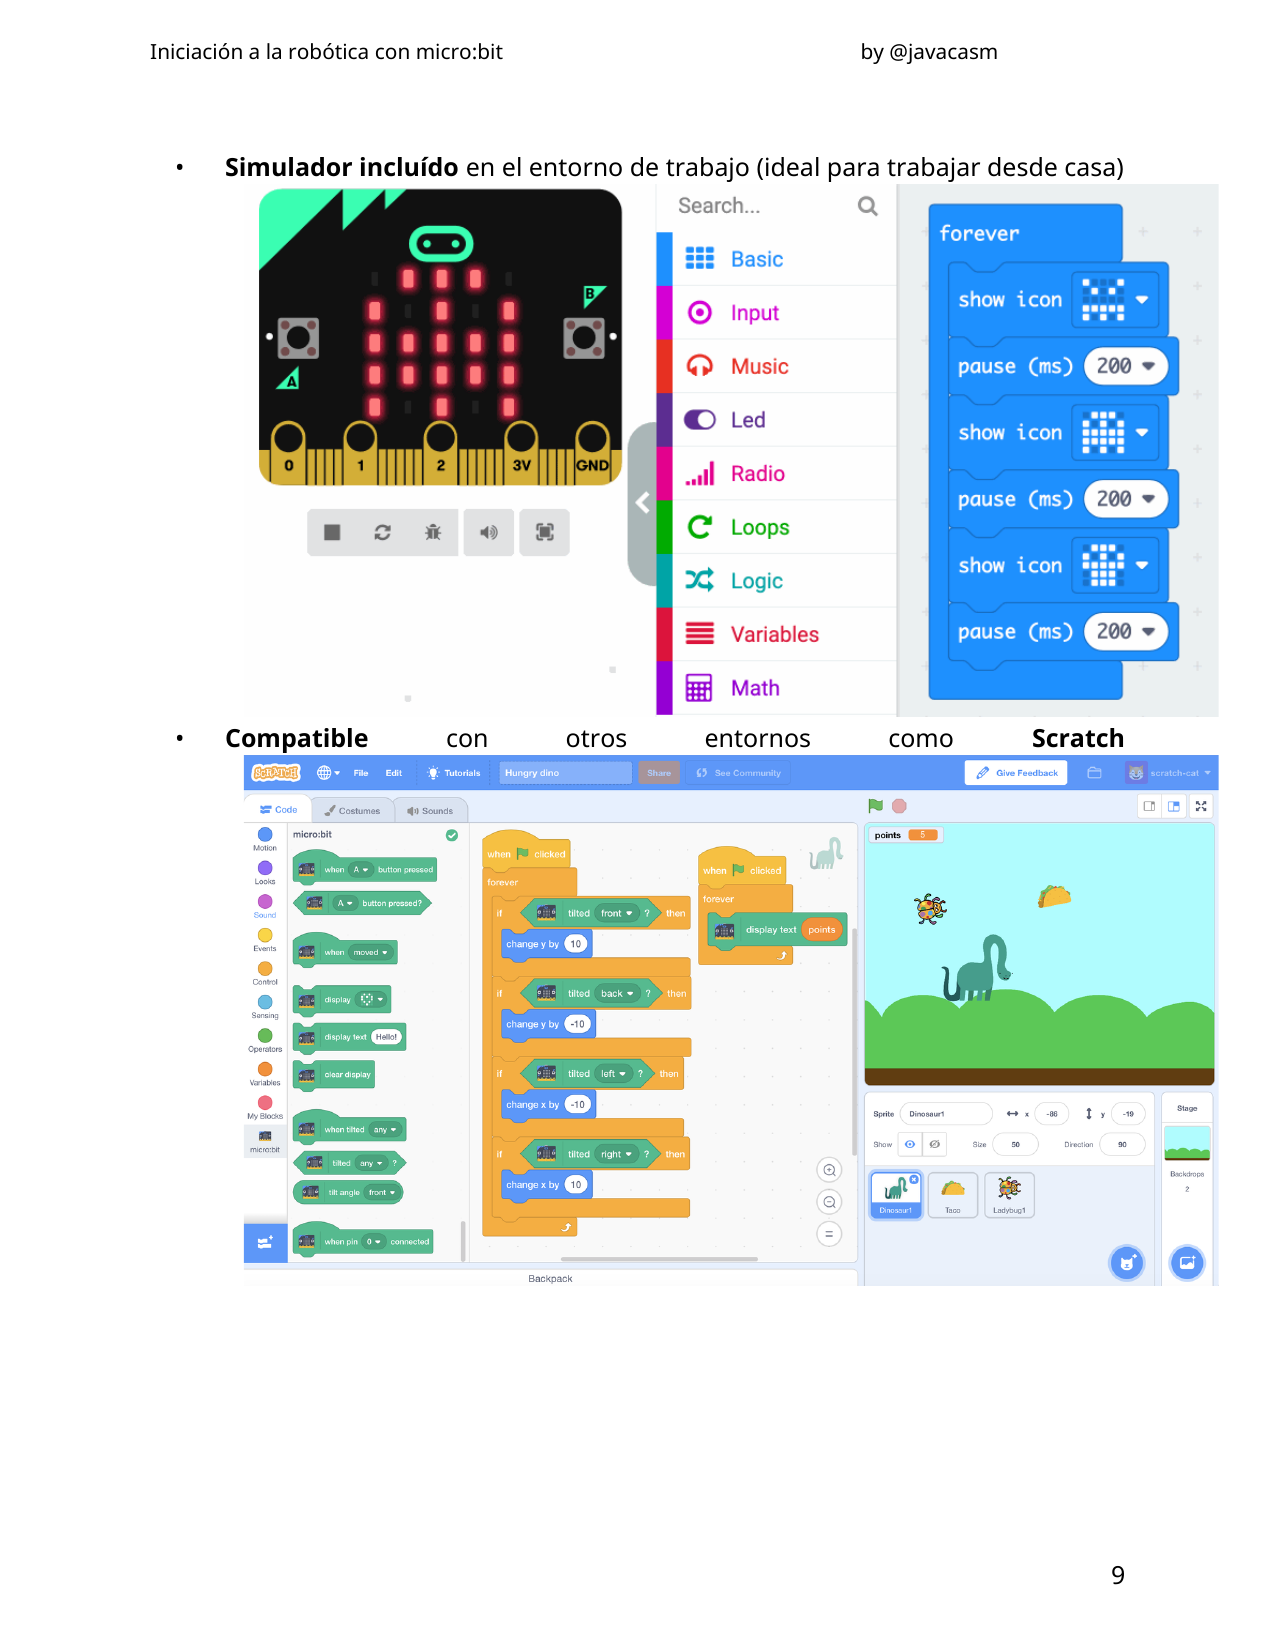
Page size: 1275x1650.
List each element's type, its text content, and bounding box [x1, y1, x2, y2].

picture [243, 184, 1219, 717]
picture [243, 755, 1219, 1286]
